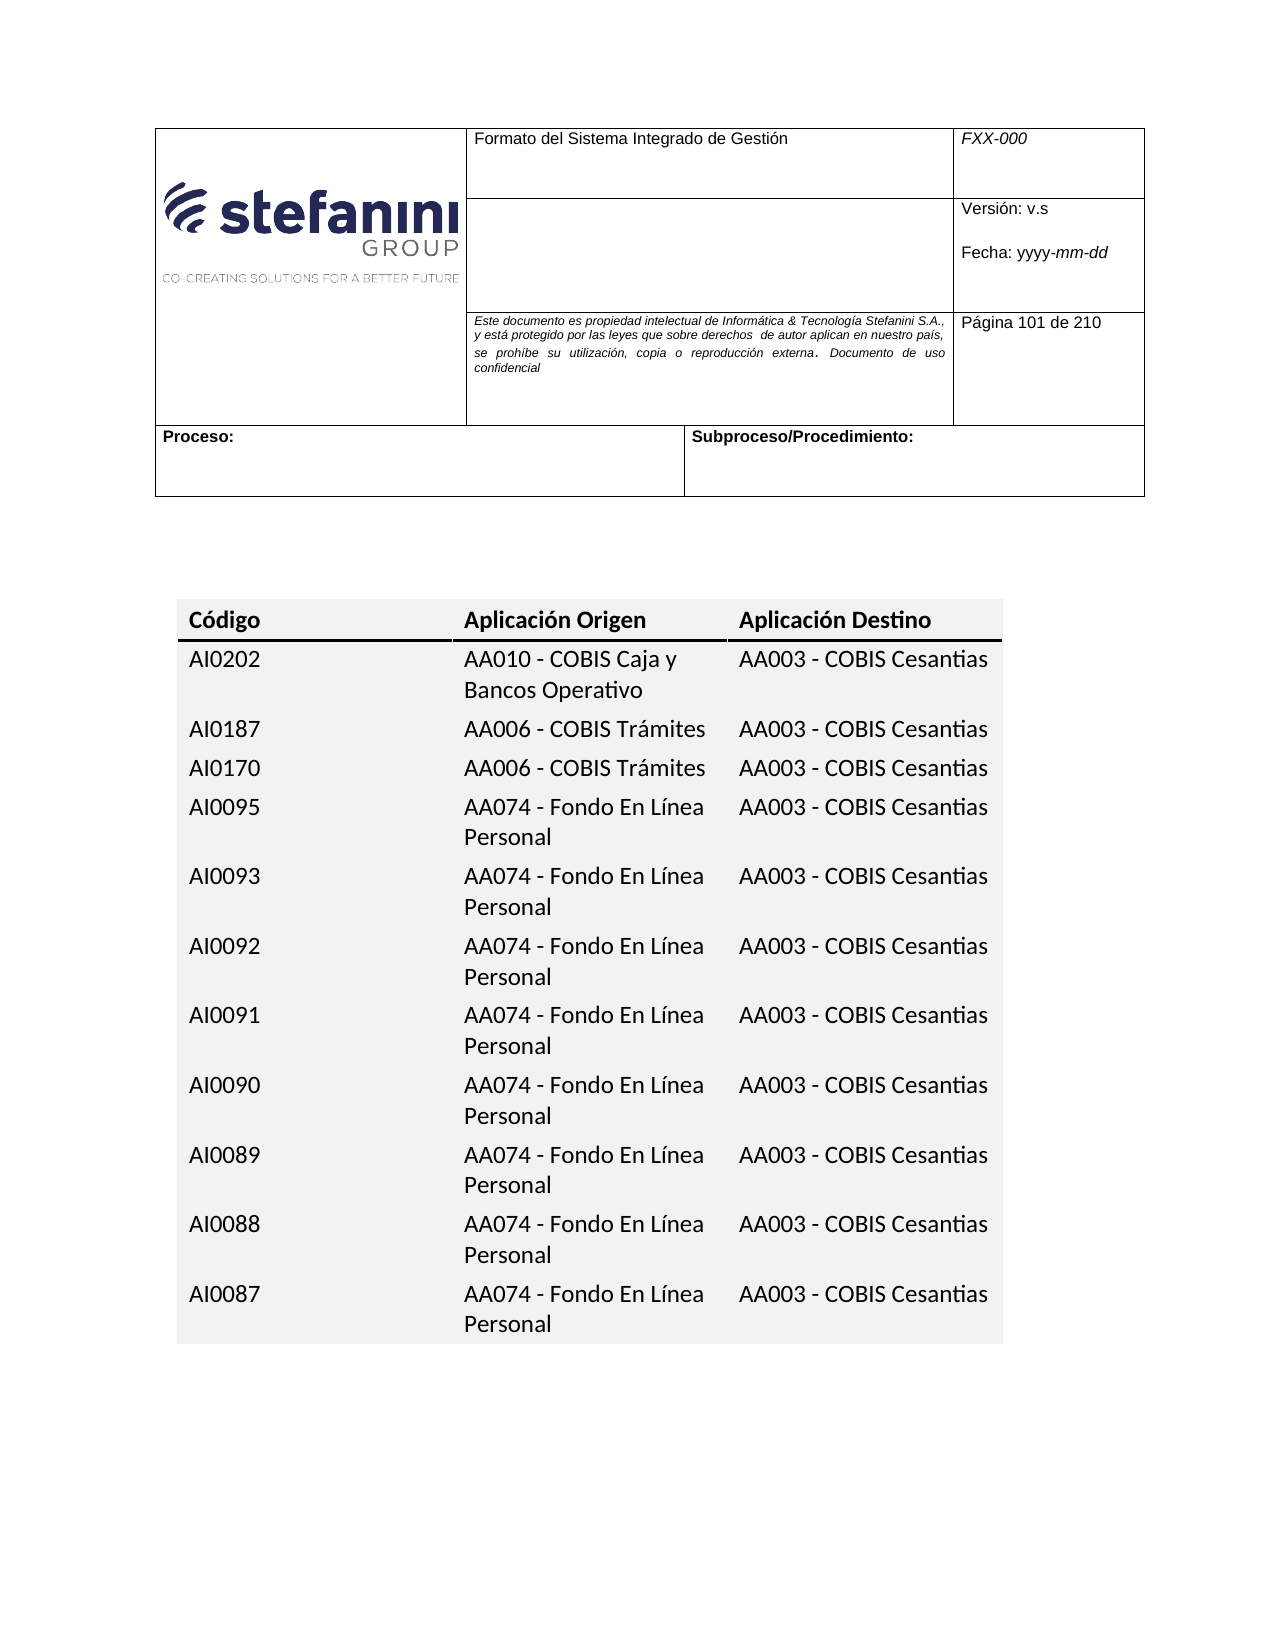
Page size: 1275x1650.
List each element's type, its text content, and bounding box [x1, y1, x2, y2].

table_cell AI0087 [178, 1274, 452, 1343]
table_cell AI0187 [178, 709, 452, 747]
table_cell AA074 - Fondo En Línea Personal [453, 857, 727, 925]
table_cell AA074 - Fondo En Línea Personal [453, 1274, 727, 1343]
table_cell AA003 - COBIS Cesantias [728, 748, 1002, 786]
table_cell AI0202 [178, 642, 452, 708]
table_cell AI0091 [178, 996, 452, 1064]
table_cell AA006 - COBIS Trámites [453, 748, 727, 786]
table_cell AA003 - COBIS Cesantias [728, 1066, 1002, 1134]
table_header Aplicación Origen [453, 600, 727, 638]
table_cell AA003 - COBIS Cesantias [728, 926, 1002, 995]
table_cell AA074 - Fondo En Línea Personal [453, 1066, 727, 1134]
table_cell AA074 - Fondo En Línea Personal [453, 1205, 727, 1273]
table_cell AA003 - COBIS Cesantias [728, 857, 1002, 925]
table_cell AI0170 [178, 748, 452, 786]
table_cell AA074 - Fondo En Línea Personal [453, 926, 727, 995]
table_cell AA003 - COBIS Cesantias [728, 1274, 1002, 1343]
table_cell AI0095 [178, 787, 452, 856]
table_cell AI0092 [178, 926, 452, 995]
picture [162, 182, 460, 286]
table_cell AA003 - COBIS Cesantias [728, 642, 1002, 708]
table_cell AA074 - Fondo En Línea Personal [453, 996, 727, 1064]
table_cell AI0090 [178, 1066, 452, 1134]
table_cell AA003 - COBIS Cesantias [728, 1135, 1002, 1204]
table_cell AA074 - Fondo En Línea Personal [453, 787, 727, 856]
table_header Aplicación Destino [728, 600, 1002, 638]
table_cell AA010 - COBIS Caja y Bancos Operativo [453, 642, 727, 708]
table_cell AI0089 [178, 1135, 452, 1204]
table_cell AA003 - COBIS Cesantias [728, 996, 1002, 1064]
table_cell AI0088 [178, 1205, 452, 1273]
table_cell AA003 - COBIS Cesantias [728, 787, 1002, 856]
table_header Código [178, 600, 452, 638]
table_cell AA074 - Fondo En Línea Personal [453, 1135, 727, 1204]
table_cell AA006 - COBIS Trámites [453, 709, 727, 747]
table_cell AI0093 [178, 857, 452, 925]
table_cell AA003 - COBIS Cesantias [728, 1205, 1002, 1273]
table_cell AA003 - COBIS Cesantias [728, 709, 1002, 747]
